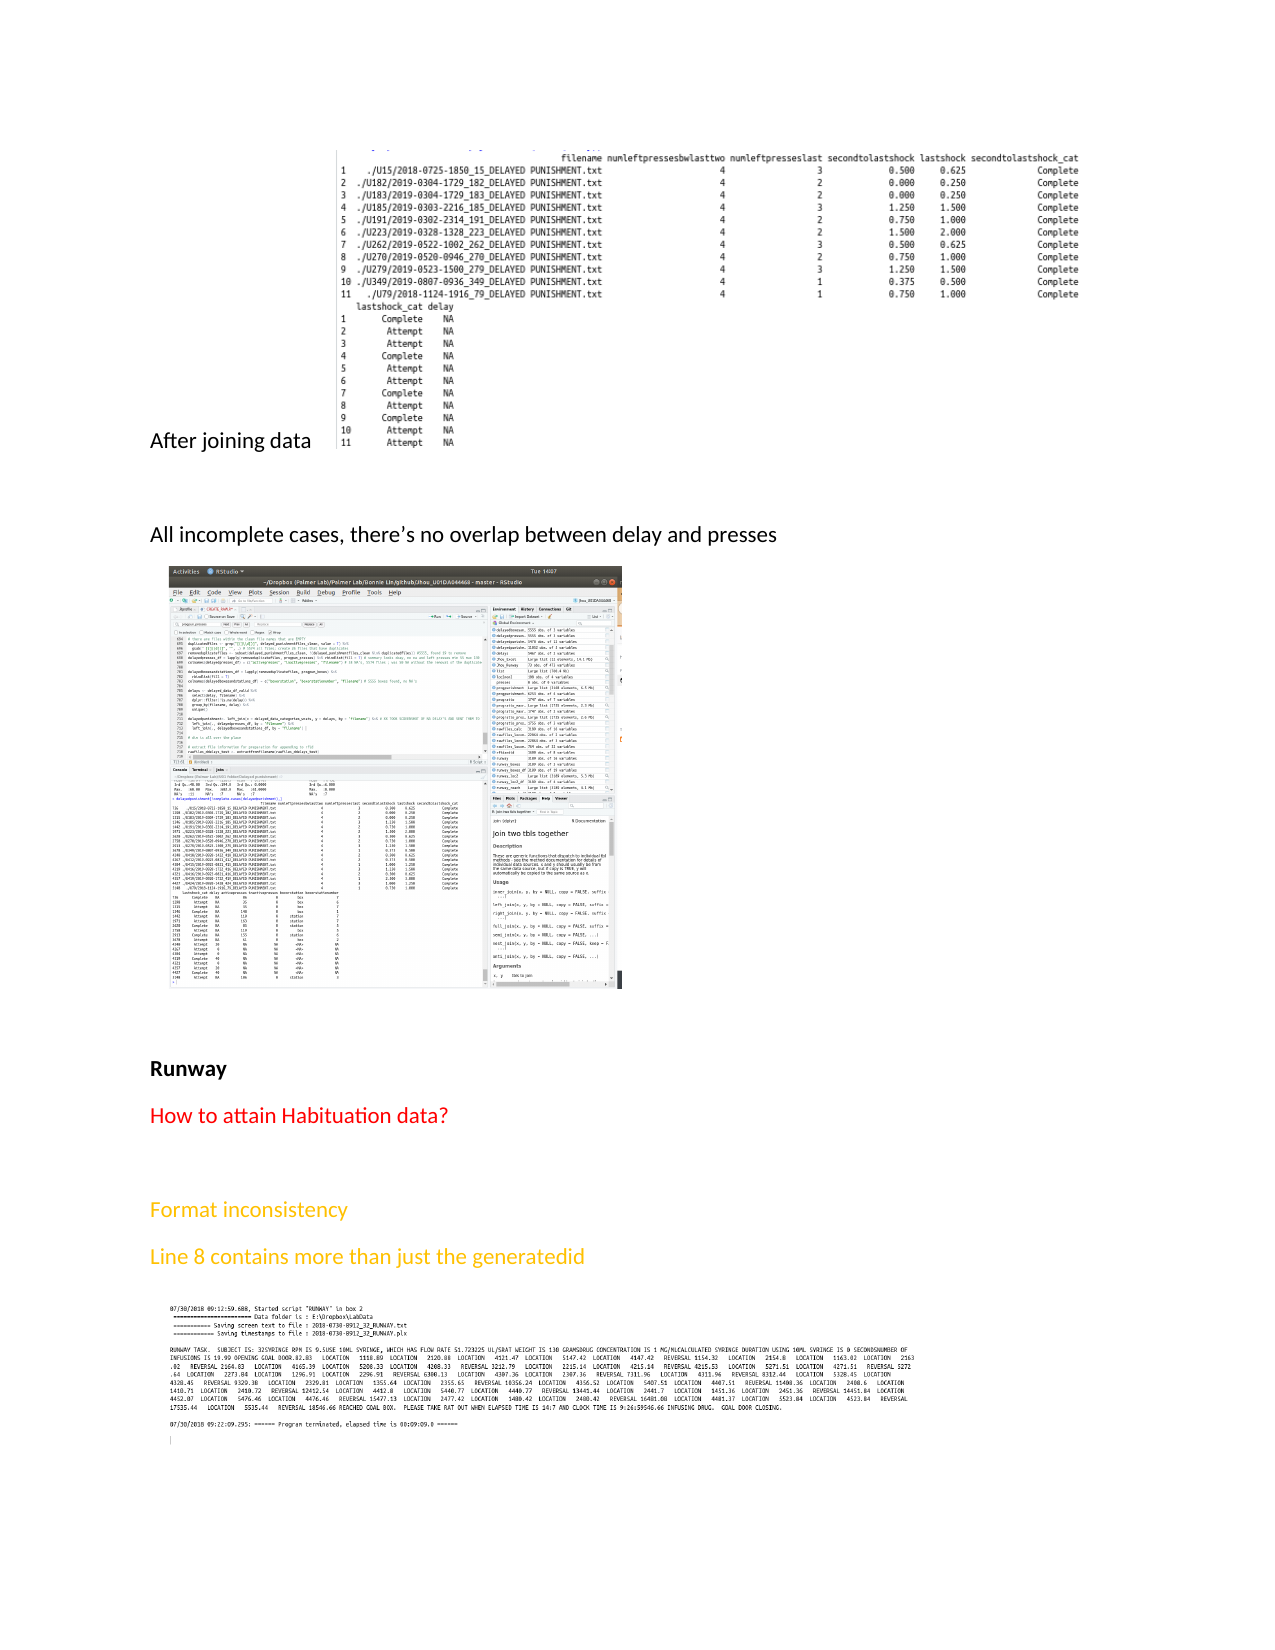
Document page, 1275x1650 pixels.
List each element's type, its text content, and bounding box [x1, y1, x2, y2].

text How to attain Habituation data? [150, 1101, 1125, 1129]
text Line 8 contains more than just the generatedid [150, 1242, 1125, 1270]
text All incomplete cases, there’s no overlap between delay and presses [150, 520, 1125, 548]
text Runway [150, 1054, 1125, 1082]
text After joining data [150, 150, 1125, 454]
text Format inconsistency [150, 1195, 1125, 1223]
